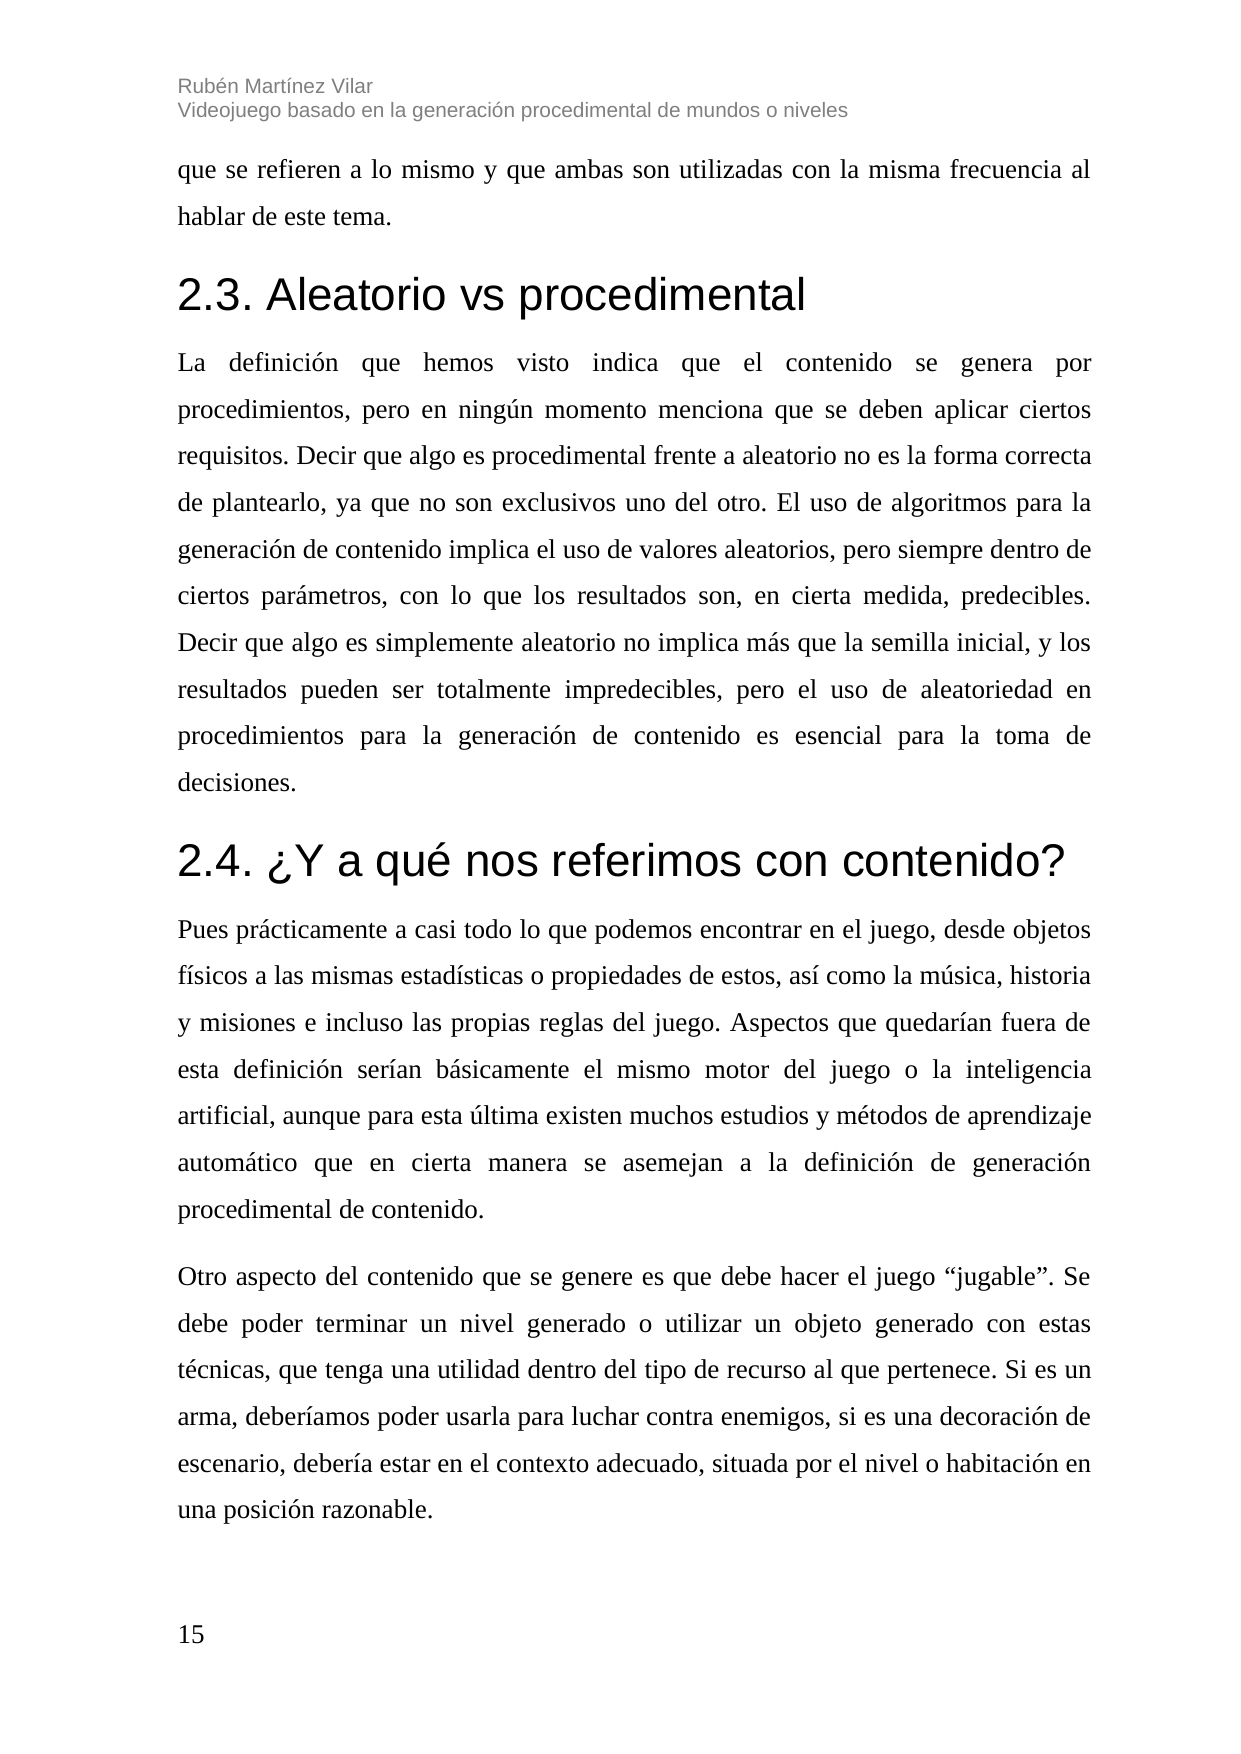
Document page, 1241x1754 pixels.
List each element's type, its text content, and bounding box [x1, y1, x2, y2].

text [177, 153, 1092, 231]
text Otro aspecto del contenido que se genere es que debe hacer el juego “jugable”. Se debe poder terminar un nivel generado o utilizar un objeto generado con estas técnicas, que tenga una utilidad dentro del tipo de recurso al que pertenece. Si es un arma, deberíamos poder usarla para luchar contra enemigos, si es una decoración de escenario, debería estar en el contexto adecuado, situada por el nivel o habitación en una posición razonable. [177, 1260, 1092, 1525]
text La definición que hemos visto indica que el contenido se genera por procedimientos, pero en ningún momento menciona que se deben aplicar ciertos requisitos. Decir que algo es procedimental frente a aleatorio no es la forma correcta de plantearlo, ya que no son exclusivos uno del otro. El uso de algoritmos para la generación de contenido implica el uso de valores aleatorios, pero siempre dentro de ciertos parámetros, con lo que los resultados son, en cierta medida, predecibles. Decir que algo es simplemente aleatorio no implica más que la semilla inicial, y los resultados pueden ser totalmente impredecibles, pero el uso de aleatoriedad en procedimientos para la generación de contenido es esencial para la toma de decisiones. [177, 346, 1092, 797]
subtitle Aleatorio vs procedimental [177, 267, 1092, 320]
text Pues prácticamente a casi todo lo que podemos encontrar en el juego, desde objetos físicos a las mismas estadísticas o propiedades de estos, así como la música, historia y misiones e incluso las propias reglas del juego. Aspectos que quedarían fuera de esta definición serían básicamente el mismo motor del juego o la inteligencia artificial, aunque para esta última existen muchos estudios y métodos de aprendizaje automático que en cierta manera se asemejan a la definición de generación procedimental de contenido. [177, 913, 1092, 1224]
subtitle ¿Y a qué nos referimos con contenido? [177, 834, 1092, 886]
